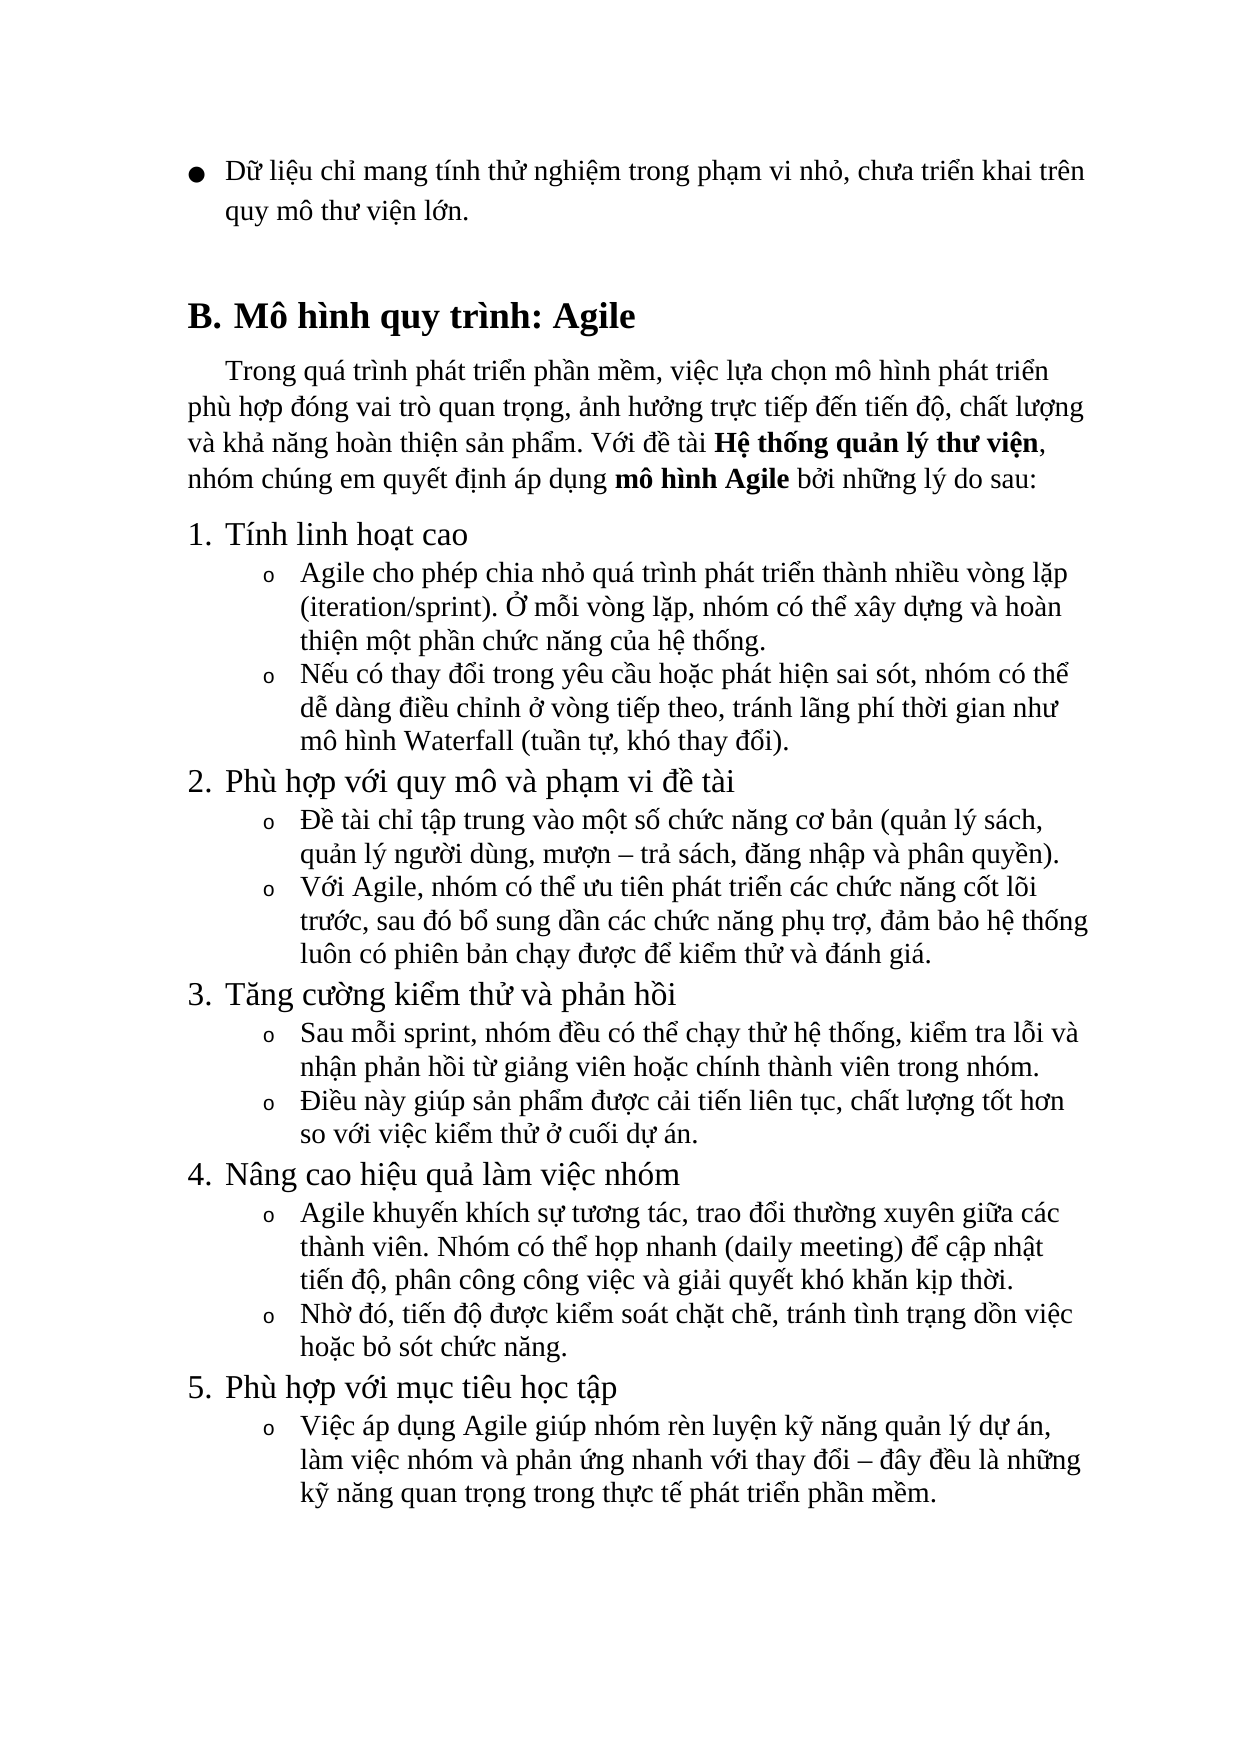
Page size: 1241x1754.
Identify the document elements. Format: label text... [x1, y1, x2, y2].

list Agile cho phép chia nhỏ quá trình phát triển thành nhiều vòng lặp (iteration/sprint). Ở mỗi vòng lặp, nhóm có thể xây dựng và hoàn thiện một phần chức năng của hệ thống. [262, 556, 1090, 656]
text Trong quá trình phát triển phần mềm, việc lựa chọn mô hình phát triển phù hợp đóng vai trò quan trọng, ảnh hưởng trực tiếp đến tiến độ, chất lượng và khả năng hoàn thiện sản phẩm. Với đề tài Hệ thống quản lý thư viện, nhóm chúng em quyết định áp dụng mô hình Agile bởi những lý do sau: [187, 353, 1090, 495]
subtitle Phù hợp với mục tiêu học tập [187, 1367, 1090, 1405]
list Đề tài chỉ tập trung vào một số chức năng cơ bản (quản lý sách, quản lý người dùng, mượn – trả sách, đăng nhập và phân quyền). [262, 802, 1090, 869]
list Nếu có thay đổi trong yêu cầu hoặc phát hiện sai sót, nhóm có thể dễ dàng điều chỉnh ở vòng tiếp theo, tránh lãng phí thời gian như mô hình Waterfall (tuần tự, khó thay đổi). [262, 656, 1090, 757]
subtitle Tính linh hoạt cao [187, 514, 1090, 552]
list Điều này giúp sản phẩm được cải tiến liên tục, chất lượng tốt hơn so với việc kiểm thử ở cuối dự án. [262, 1083, 1090, 1150]
list Với Agile, nhóm có thể ưu tiên phát triển các chức năng cốt lõi trước, sau đó bổ sung dần các chức năng phụ trợ, đảm bảo hệ thống luôn có phiên bản chạy được để kiểm thử và đánh giá. [262, 869, 1090, 970]
list Sau mỗi sprint, nhóm đều có thể chạy thử hệ thống, kiểm tra lỗi và nhận phản hồi từ giảng viên hoặc chính thành viên trong nhóm. [262, 1016, 1090, 1083]
list Agile khuyến khích sự tương tác, trao đổi thường xuyên giữa các thành viên. Nhóm có thể họp nhanh (daily meeting) để cập nhật tiến độ, phân công công việc và giải quyết khó khăn kịp thời. [262, 1195, 1090, 1296]
list Nhờ đó, tiến độ được kiểm soát chặt chẽ, tránh tình trạng dồn việc hoặc bỏ sót chức năng. [262, 1296, 1090, 1363]
subtitle Nâng cao hiệu quả làm việc nhóm [187, 1154, 1090, 1192]
subtitle Mô hình quy trình: Agile [187, 293, 1090, 336]
subtitle Phù hợp với quy mô và phạm vi đề tài [187, 761, 1090, 799]
list Dữ liệu chỉ mang tính thử nghiệm trong phạm vi nhỏ, chưa triển khai trên quy mô thư viện lớn. [187, 150, 1090, 226]
list Việc áp dụng Agile giúp nhóm rèn luyện kỹ năng quản lý dự án, làm việc nhóm và phản ứng nhanh với thay đổi – đây đều là những kỹ năng quan trọng trong thực tế phát triển phần mềm. [262, 1408, 1090, 1509]
subtitle Tăng cường kiểm thử và phản hồi [187, 974, 1090, 1012]
